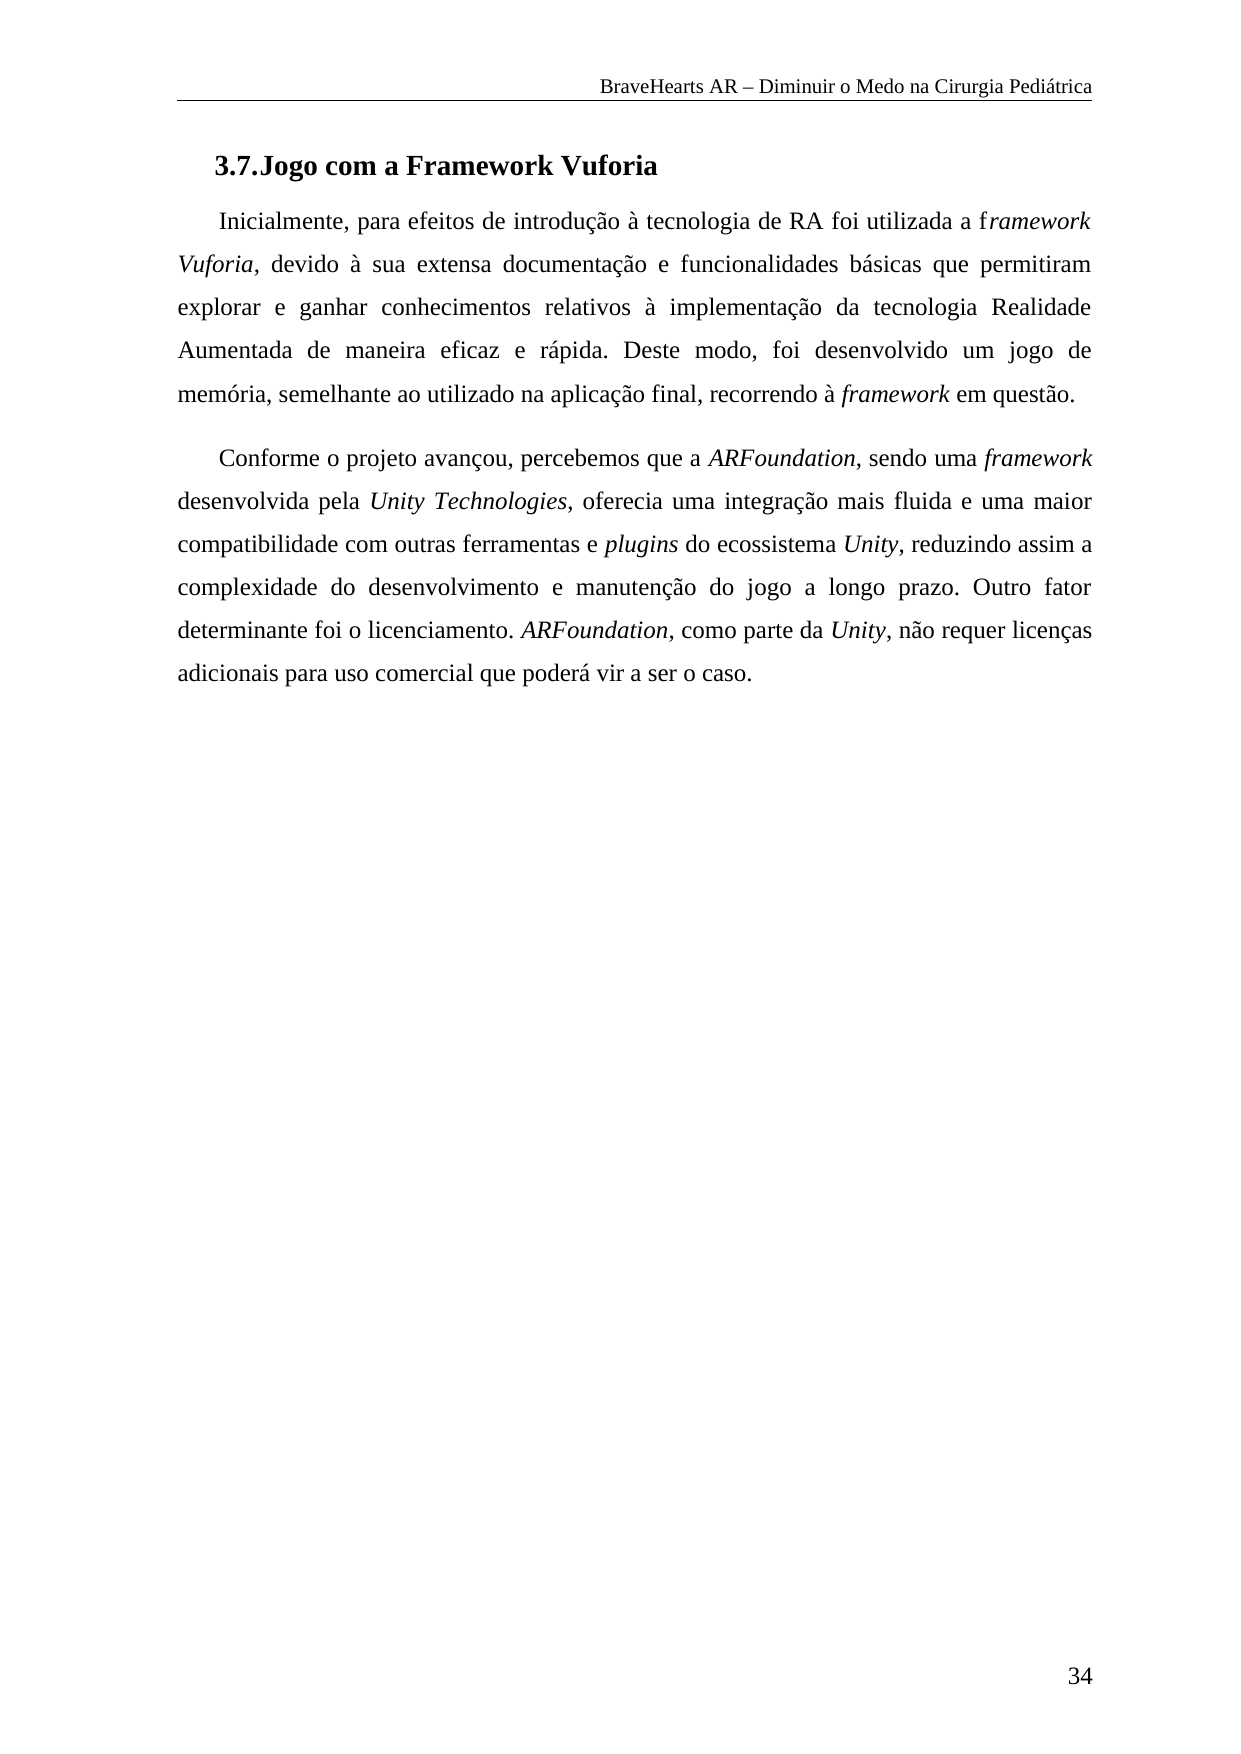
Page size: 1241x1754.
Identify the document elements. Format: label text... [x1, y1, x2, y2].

text Conforme o projeto avançou, percebemos que a ARFoundation, sendo uma framework desenvolvida pela Unity Technologies, oferecia uma integração mais fluida e uma maior compatibilidade com outras ferramentas e plugins do ecossistema Unity, reduzindo assim a complexidade do desenvolvimento e manutenção do jogo a longo prazo. Outro fator determinante foi o licenciamento. ARFoundation, como parte da Unity, não requer licenças adicionais para uso comercial que poderá vir a ser o caso. [177, 443, 1092, 687]
text Inicialmente, para efeitos de introdução à tecnologia de RA foi utilizada a framework Vuforia, devido à sua extensa documentação e funcionalidades básicas que permitiram explorar e ganhar conhecimentos relativos à implementação da tecnologia Realidade Aumentada de maneira eficaz e rápida. Deste modo, foi desenvolvido um jogo de memória, semelhante ao utilizado na aplicação final, recorrendo à framework em questão. [177, 206, 1092, 407]
subtitle Jogo com a Framework Vuforia [214, 148, 1092, 181]
